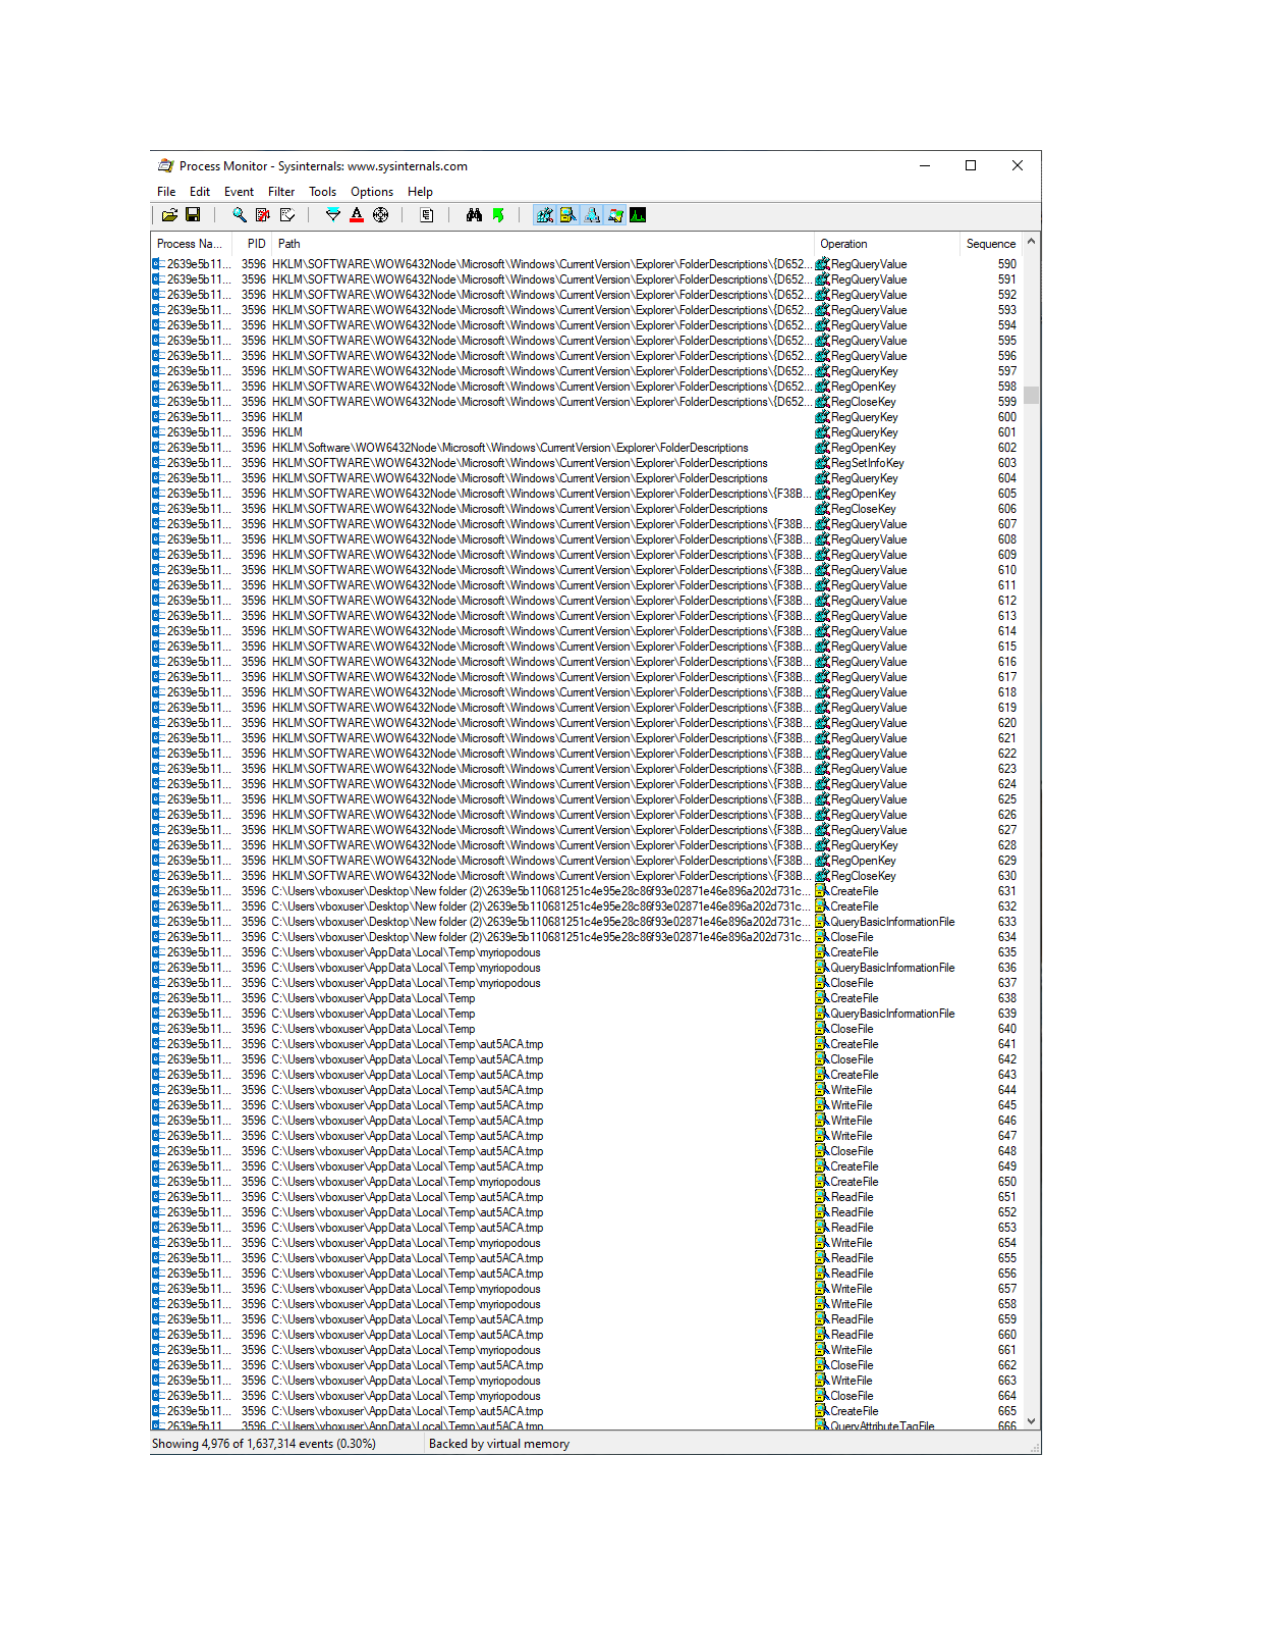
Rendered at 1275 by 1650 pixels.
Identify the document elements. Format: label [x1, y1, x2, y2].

picture [150, 150, 1043, 1455]
